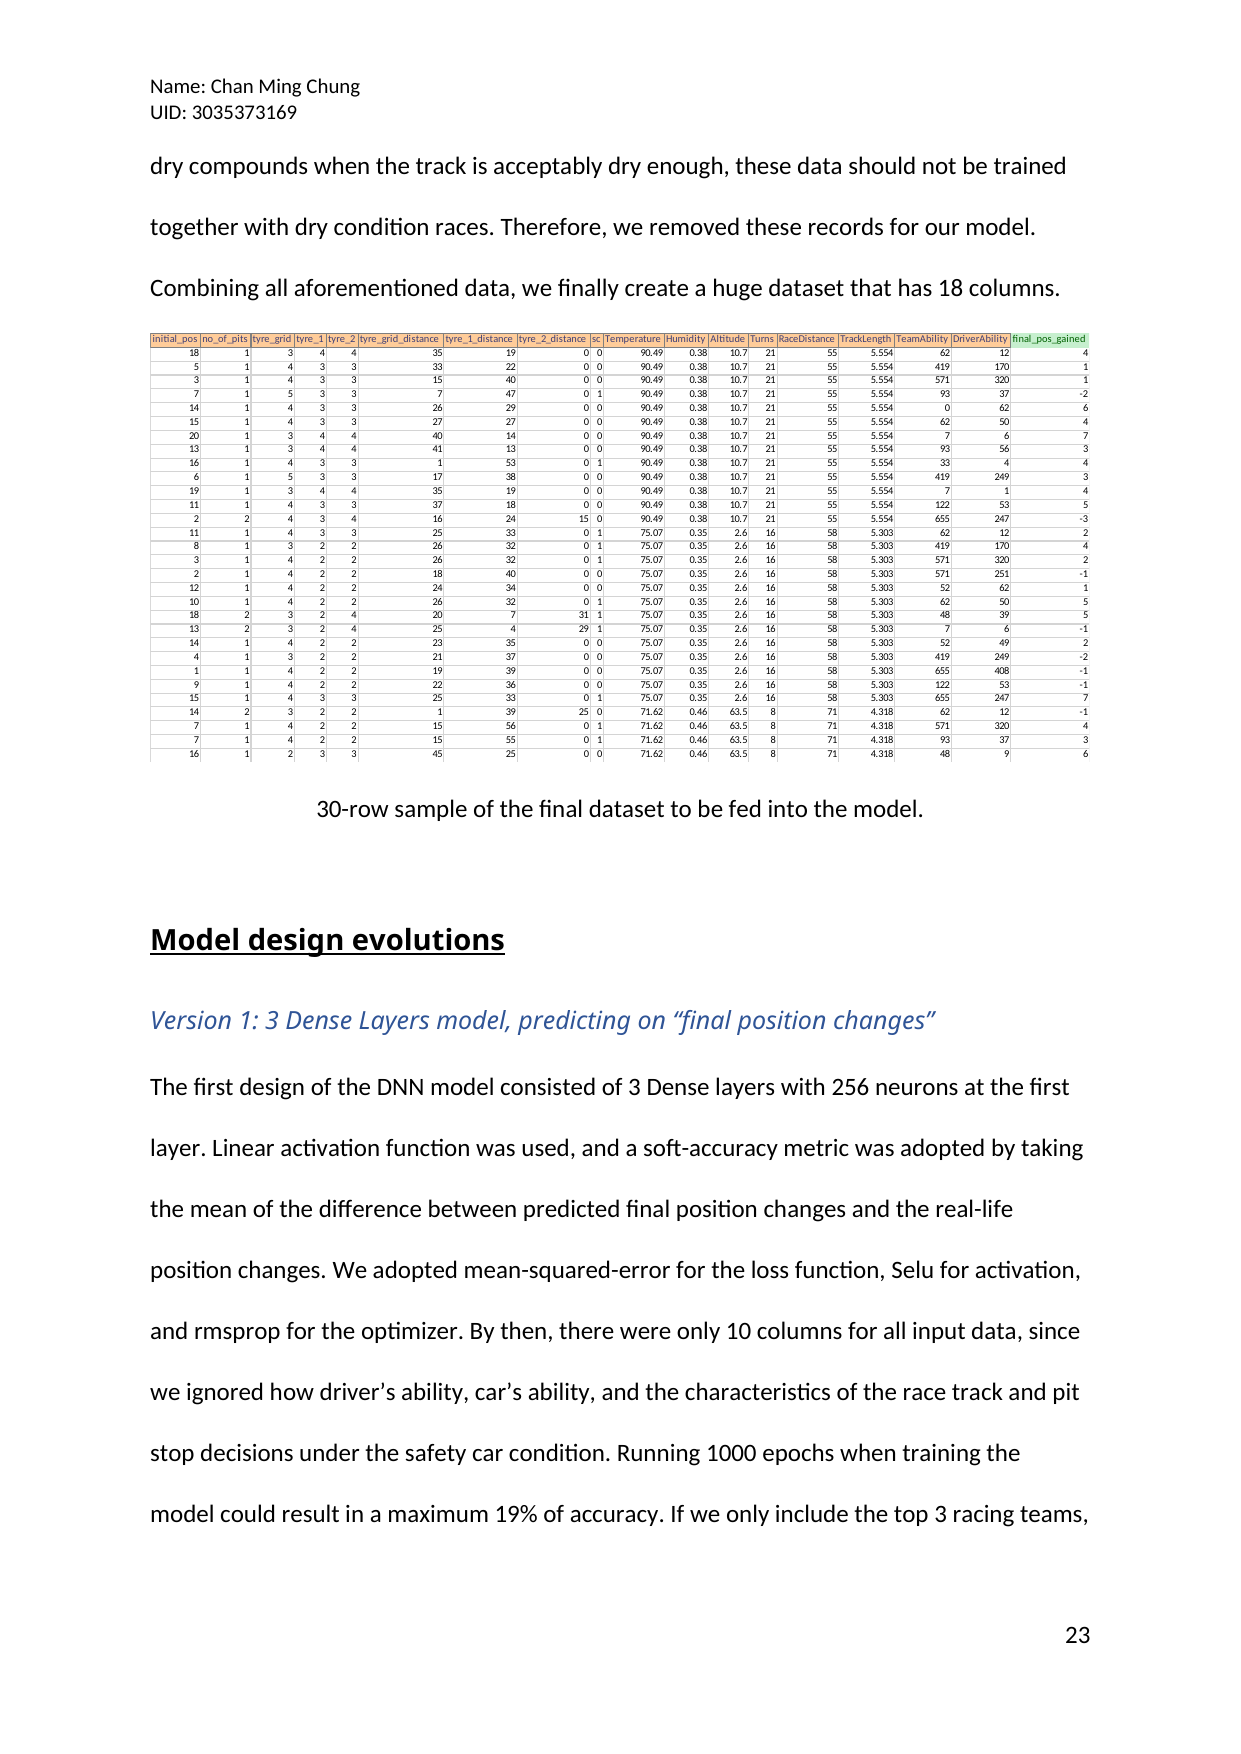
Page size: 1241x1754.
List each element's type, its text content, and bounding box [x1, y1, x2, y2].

subtitle Model design evolutions [150, 919, 1090, 959]
subtitle Version 1: 3 Dense Layers model, predicting on “final position changes” [150, 1003, 1090, 1037]
text 30-row sample of the final dataset to be fed into the model. [150, 793, 1090, 823]
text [150, 150, 1090, 242]
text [150, 1071, 1090, 1529]
text Combining all aforementioned data, we finally create a huge dataset that has 18 columns. [150, 272, 1090, 303]
